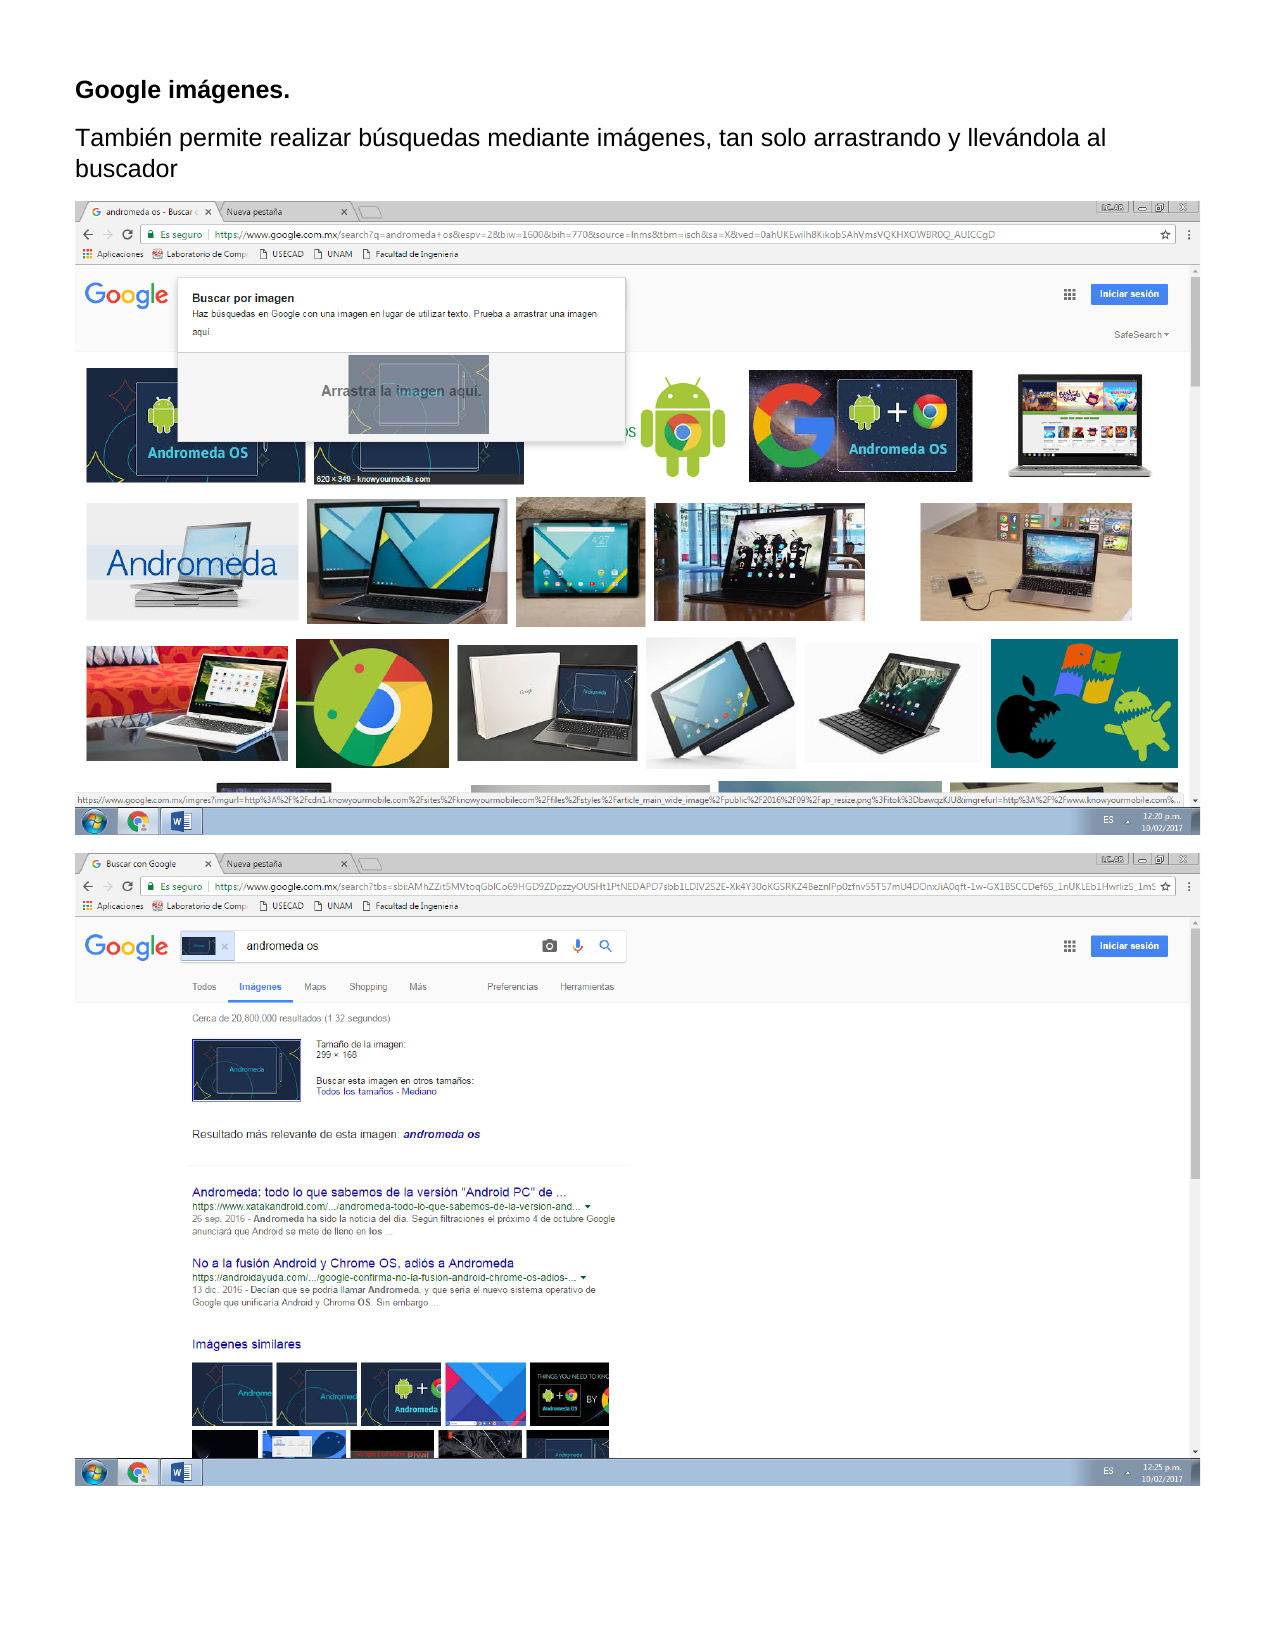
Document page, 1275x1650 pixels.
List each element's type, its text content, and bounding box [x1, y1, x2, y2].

text También permite realizar búsquedas mediante imágenes, tan solo arrastrando y llevándola al buscador [75, 123, 1200, 182]
picture [75, 853, 1200, 1486]
text Google imágenes. [75, 75, 1200, 104]
picture [75, 201, 1200, 835]
